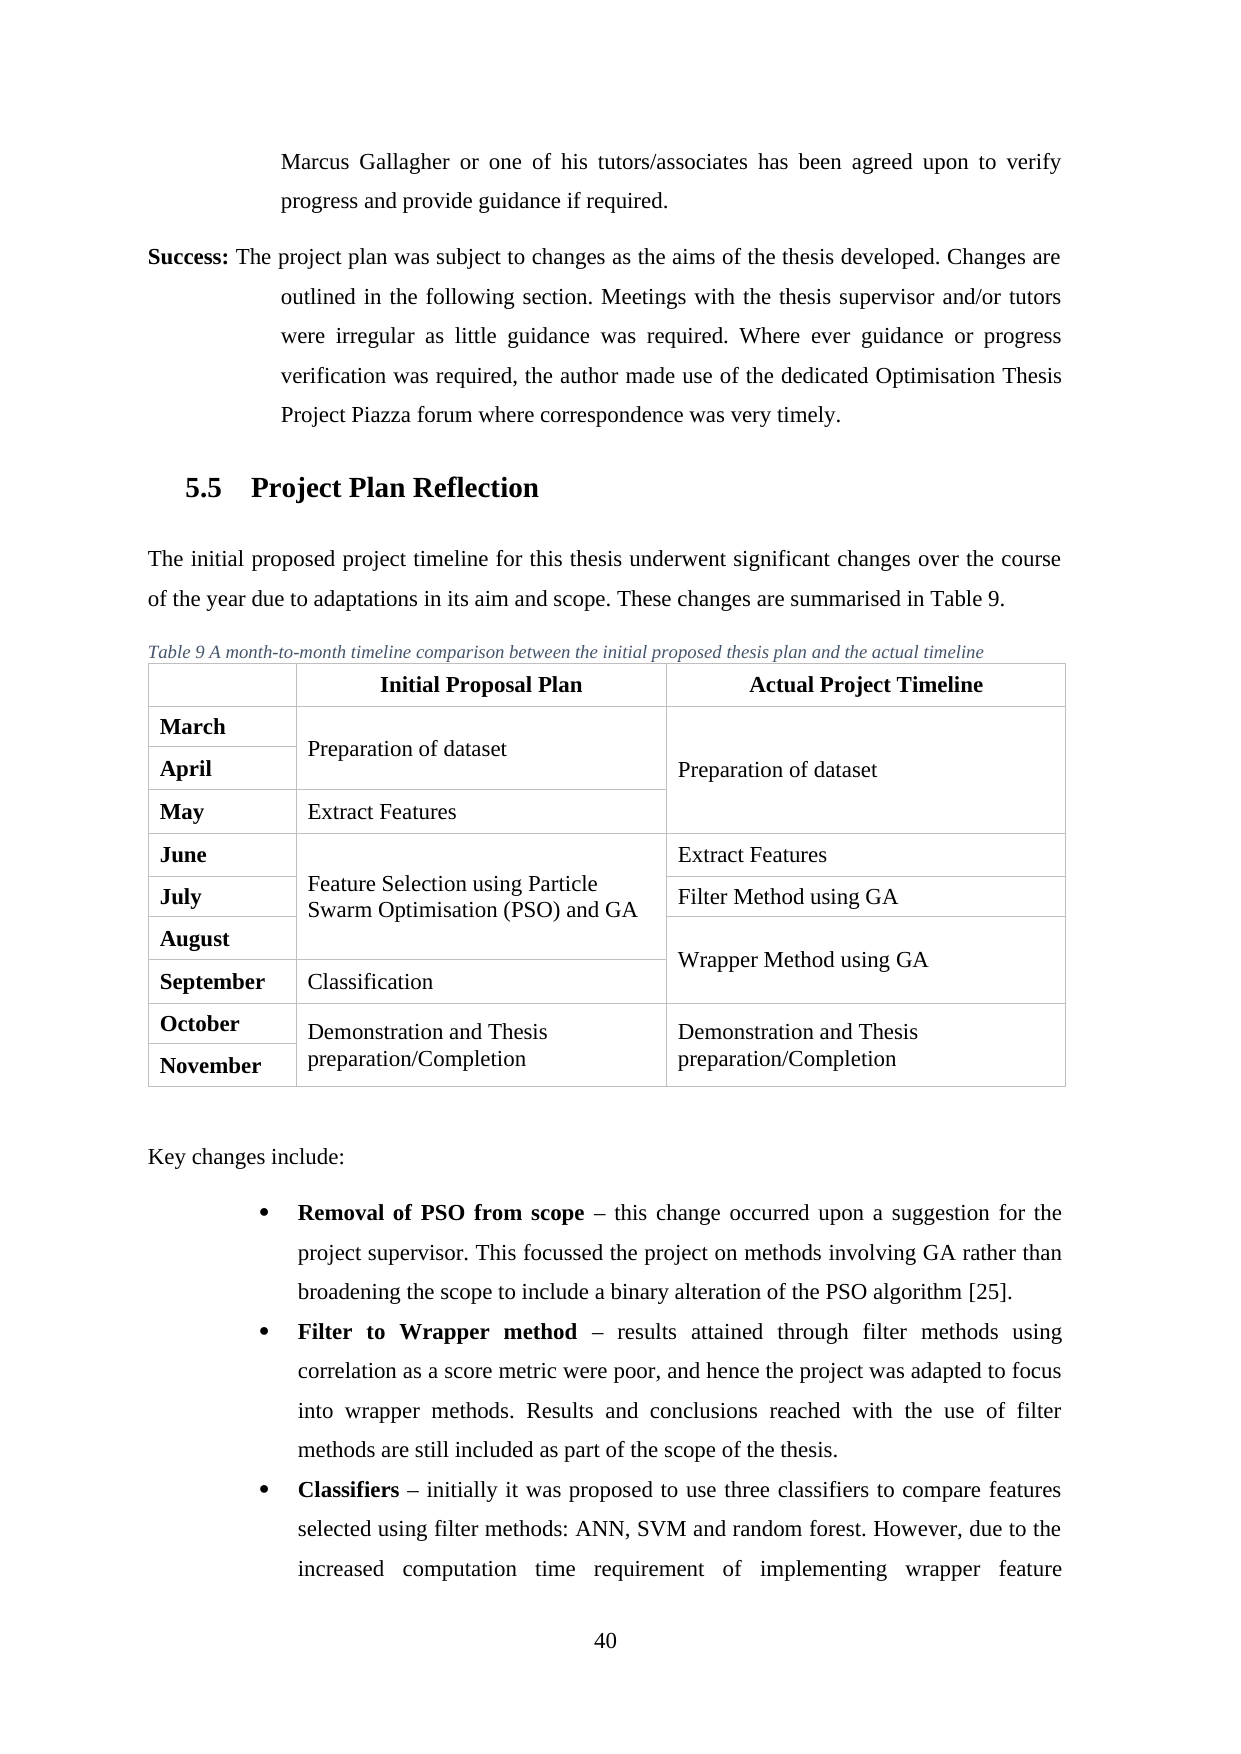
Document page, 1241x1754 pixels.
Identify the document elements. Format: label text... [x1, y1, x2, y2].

list Removal of PSO from scope – this change occurred upon a suggestion for the project supervisor. This focussed the project on methods involving GA rather than broadening the scope to include a binary alteration of the PSO algorithm. [260, 1199, 1063, 1304]
text Key changes include: [148, 1143, 1063, 1169]
table_cell Preparation of dataset [667, 707, 1065, 832]
table_cell Extract Features [297, 790, 666, 832]
table_cell May [149, 790, 296, 832]
table_cell Classification [297, 960, 666, 1002]
list Filter to Wrapper method – results attained through filter methods using correlation as a score metric were poor, and hence the project was adapted to focus into wrapper methods. Results and conclusions reached with the use of filter methods are still included as part of the scope of the thesis. [260, 1318, 1063, 1462]
table_header Initial Proposal Plan [297, 664, 666, 706]
table_cell Extract Features [667, 834, 1065, 876]
table_cell April [149, 747, 296, 789]
table_cell August [149, 917, 296, 959]
table_cell July [149, 877, 296, 916]
text Table 9 A month-to-month timeline comparison between the initial proposed thesis plan and the actual timeline [148, 641, 1063, 662]
table_cell March [149, 707, 296, 746]
text The initial proposed project timeline for this thesis underwent significant changes over the course of the year due to adaptations in its aim and scope. These changes are summarised in Table 9. [148, 545, 1063, 611]
table_cell November [149, 1044, 296, 1086]
table_cell June [149, 834, 296, 876]
table_cell Demonstration and Thesis preparation/Completion [667, 1004, 1065, 1086]
table_cell Filter Method using GA [667, 877, 1065, 916]
table_cell Demonstration and Thesis preparation/Completion [297, 1004, 666, 1086]
table_header Actual Project Timeline [667, 664, 1065, 706]
subtitle 5.5 Project Plan Reflection [185, 470, 1063, 503]
table_header [149, 664, 296, 706]
table_cell September [149, 960, 296, 1002]
table_cell Wrapper Method using GA [667, 917, 1065, 1002]
table_cell Preparation of dataset [297, 707, 666, 789]
text Success: The project plan was subject to changes as the aims of the thesis developed. Changes are outlined in the following section. Meetings with the thesis supervisor and/or tutors were irregular as little guidance was required. Where ever guidance or progress verification was required, the author made use of the dedicated Optimisation Thesis Project Piazza forum where correspondence was very timely. [148, 243, 1063, 428]
table_cell October [149, 1004, 296, 1043]
table_cell Feature Selection using Particle Swarm Optimisation (PSO) and GA [297, 834, 666, 959]
